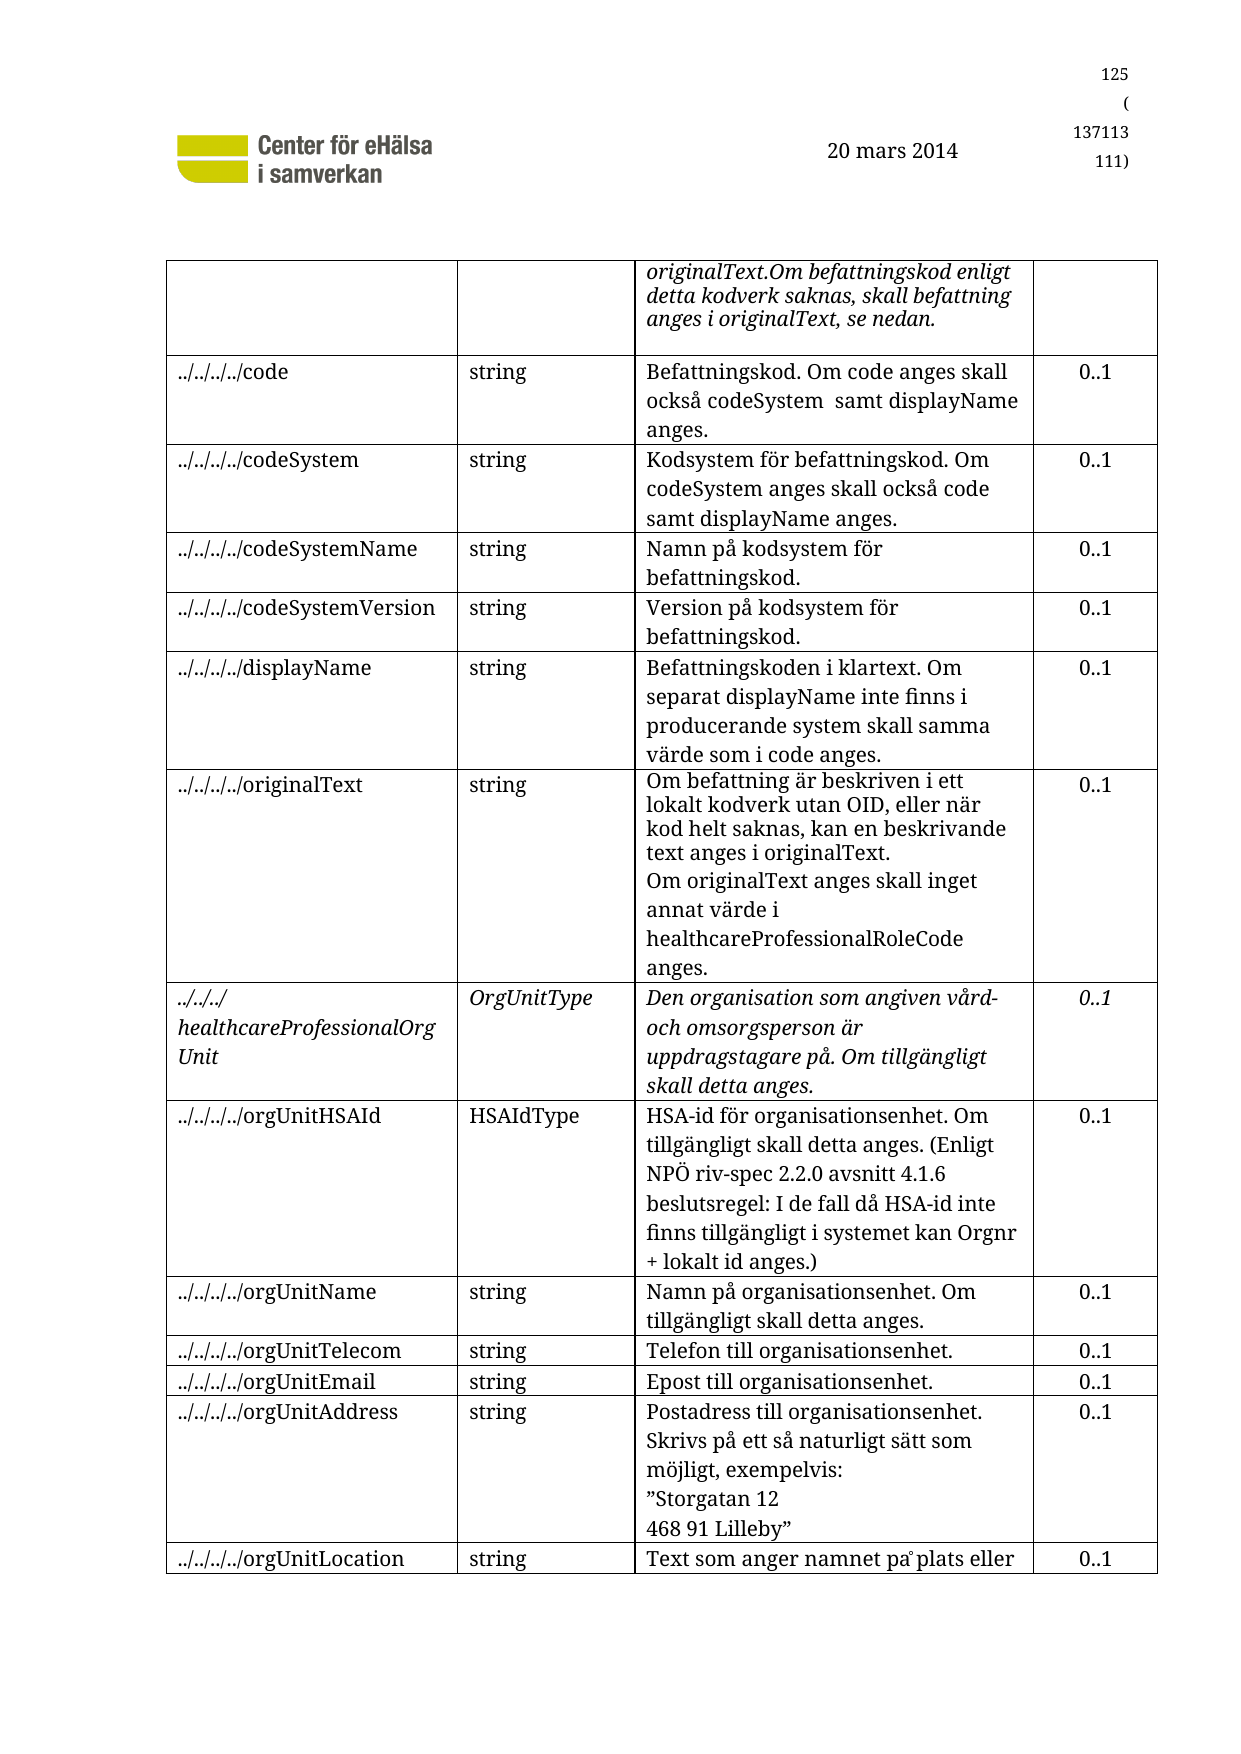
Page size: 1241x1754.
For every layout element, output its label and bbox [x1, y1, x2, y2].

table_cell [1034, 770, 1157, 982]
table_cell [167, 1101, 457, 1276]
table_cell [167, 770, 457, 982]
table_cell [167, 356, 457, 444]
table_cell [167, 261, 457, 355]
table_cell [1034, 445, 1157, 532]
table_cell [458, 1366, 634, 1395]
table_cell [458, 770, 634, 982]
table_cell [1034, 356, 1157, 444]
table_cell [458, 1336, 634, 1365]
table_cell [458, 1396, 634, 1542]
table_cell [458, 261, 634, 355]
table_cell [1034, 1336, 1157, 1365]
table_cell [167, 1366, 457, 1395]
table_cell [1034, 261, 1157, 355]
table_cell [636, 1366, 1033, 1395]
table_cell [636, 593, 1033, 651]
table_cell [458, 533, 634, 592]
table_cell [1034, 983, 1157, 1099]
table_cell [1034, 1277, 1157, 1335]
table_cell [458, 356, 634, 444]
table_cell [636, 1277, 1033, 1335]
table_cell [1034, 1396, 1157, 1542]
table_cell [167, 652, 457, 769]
picture [177, 135, 432, 183]
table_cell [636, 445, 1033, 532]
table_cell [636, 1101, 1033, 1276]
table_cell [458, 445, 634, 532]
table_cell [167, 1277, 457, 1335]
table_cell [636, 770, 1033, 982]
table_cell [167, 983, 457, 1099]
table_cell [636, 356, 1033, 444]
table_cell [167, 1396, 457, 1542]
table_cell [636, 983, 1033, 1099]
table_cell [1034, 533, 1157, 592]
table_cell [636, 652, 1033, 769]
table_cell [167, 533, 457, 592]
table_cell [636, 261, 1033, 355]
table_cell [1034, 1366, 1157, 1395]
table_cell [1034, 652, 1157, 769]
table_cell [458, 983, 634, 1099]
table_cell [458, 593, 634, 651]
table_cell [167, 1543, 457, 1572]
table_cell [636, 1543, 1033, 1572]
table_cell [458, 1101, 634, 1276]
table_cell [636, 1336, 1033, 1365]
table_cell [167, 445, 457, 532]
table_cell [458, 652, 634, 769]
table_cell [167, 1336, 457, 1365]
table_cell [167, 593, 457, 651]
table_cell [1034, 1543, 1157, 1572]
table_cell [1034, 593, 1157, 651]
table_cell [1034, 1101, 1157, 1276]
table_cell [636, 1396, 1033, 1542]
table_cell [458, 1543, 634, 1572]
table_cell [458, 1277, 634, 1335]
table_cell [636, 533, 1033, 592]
